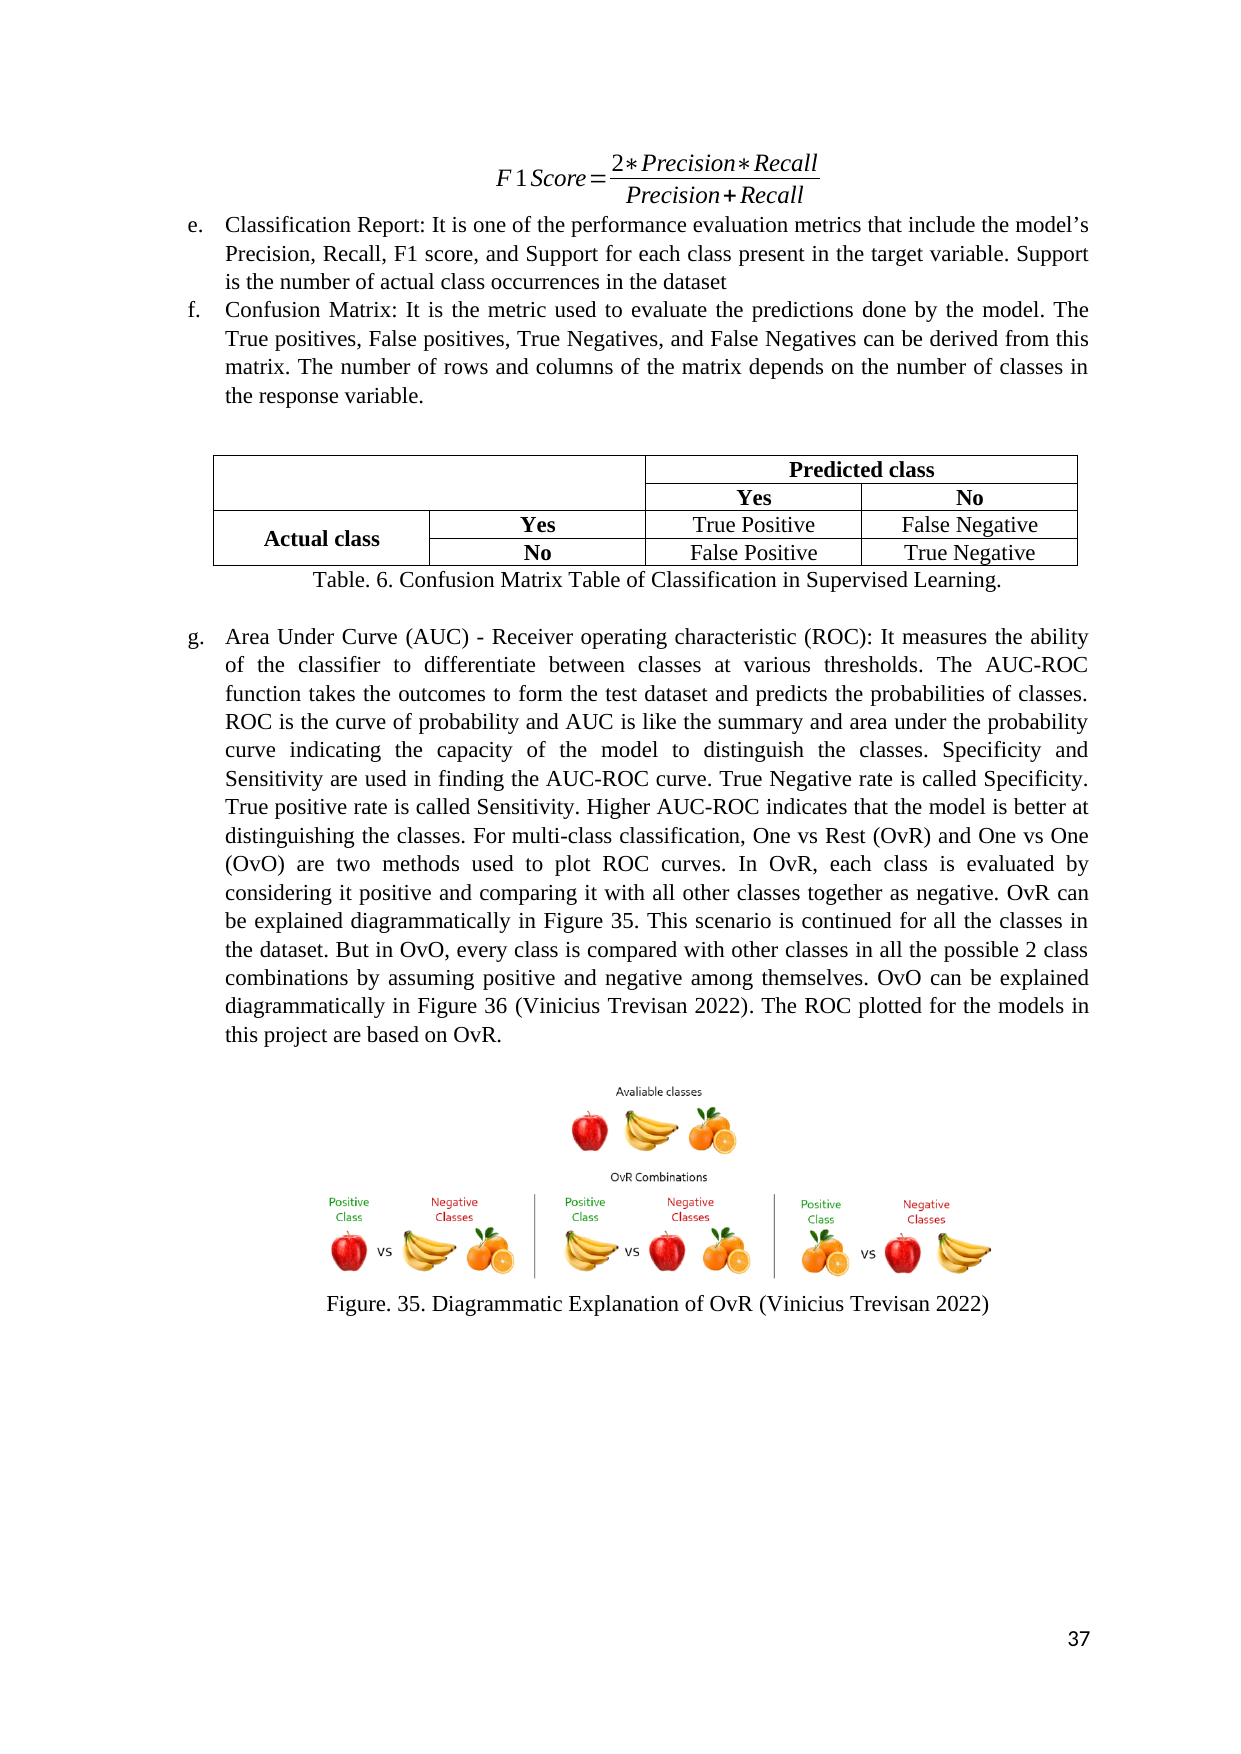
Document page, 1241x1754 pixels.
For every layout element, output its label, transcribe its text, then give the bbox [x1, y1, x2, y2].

table_cell Yes [430, 511, 645, 537]
table_cell Actual class [214, 511, 429, 565]
picture [312, 1077, 1003, 1288]
table_header [214, 456, 645, 510]
table_cell Yes [646, 484, 861, 510]
table_header Predicted class [646, 456, 1077, 483]
table_cell No [862, 484, 1077, 510]
table_cell No [430, 539, 645, 565]
list Confusion Matrix: It is the metric used to evaluate the predictions done by the model. The True positives, False positives, True Negatives, and False Negatives can be derived from this matrix. The number of rows and columns of the matrix depends on the number of classes in the response variable. [187, 296, 1090, 408]
list Classification Report: It is one of the performance evaluation metrics that include the model’s Precision, Recall, F1 score, and Support for each class present in the target variable. Support is the number of actual class occurrences in the dataset [187, 211, 1090, 294]
table_cell True Positive [646, 511, 861, 537]
table_cell True Negative [862, 539, 1077, 565]
list Table. 6. Confusion Matrix Table of Classification in Supervised Learning. [225, 566, 1090, 592]
table_cell False Positive [646, 539, 861, 565]
list Figure. 35. Diagrammatic Explanation of OvR [225, 1289, 1090, 1316]
list Area Under Curve (AUC) - Receiver operating characteristic (ROC): It measures the ability of the classifier to differentiate between classes at various thresholds. The AUC-ROC function takes the outcomes to form the test dataset and predicts the probabilities of classes. ROC is the curve of probability and AUC is like the summary and area under the probability curve indicating the capacity of the model to distinguish the classes. Specificity and Sensitivity are used in finding the AUC-ROC curve. True Negative rate is called Specificity. True positive rate is called Sensitivity. Higher AUC-ROC indicates that the model is better at distinguishing the classes. For multi-class classification, One vs Rest (OvR) and One vs One (OvO) are two methods used to plot ROC curves. In OvR, each class is evaluated by considering it positive and comparing it with all other classes together as negative. OvR can be explained diagrammatically in Figure 35. This scenario is continued for all the classes in the dataset. But in OvO, every class is compared with other classes in all the possible 2 class combinations by assuming positive and negative among themselves. OvO can be explained diagrammatically in Figure 36 . The ROC plotted for the models in this project are based on OvR. [187, 623, 1090, 1047]
table_cell False Negative [862, 511, 1077, 537]
